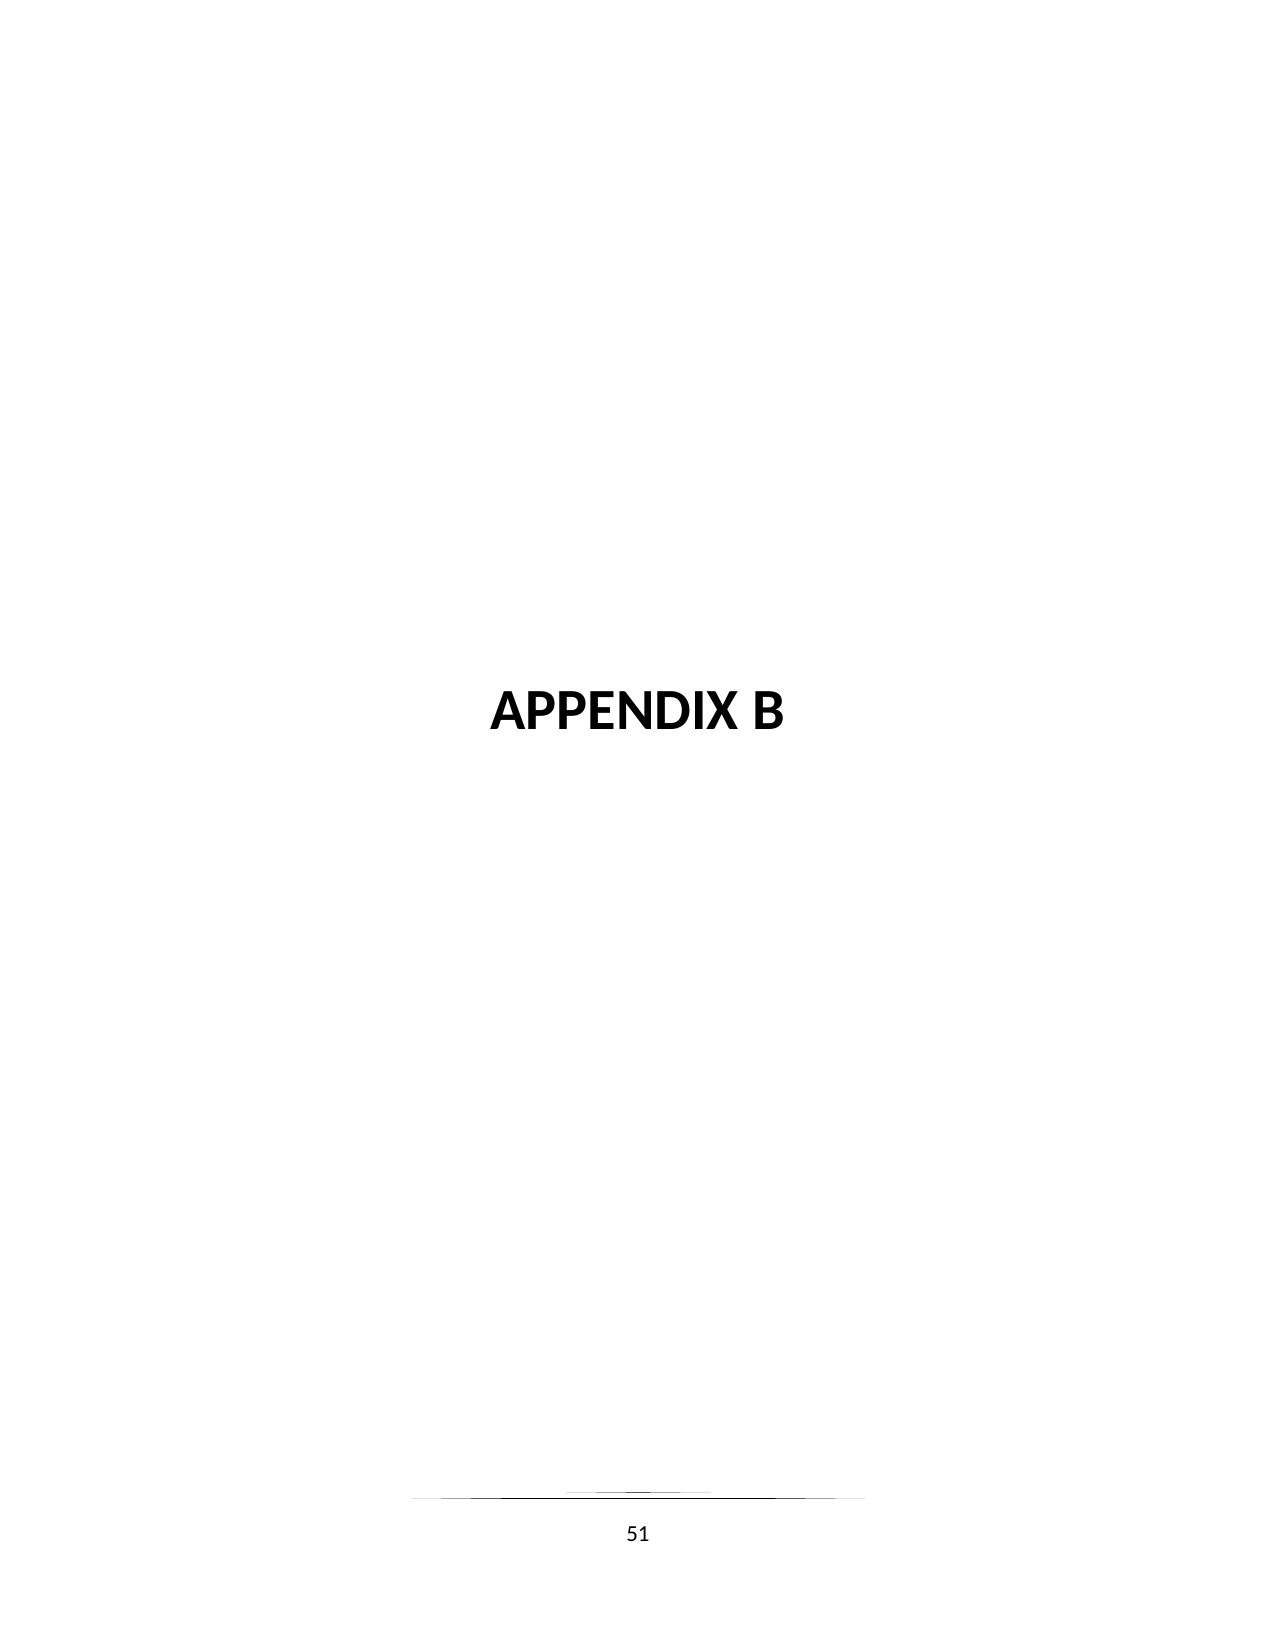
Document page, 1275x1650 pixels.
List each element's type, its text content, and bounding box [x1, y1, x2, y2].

text APPENDIX B [150, 673, 1125, 744]
